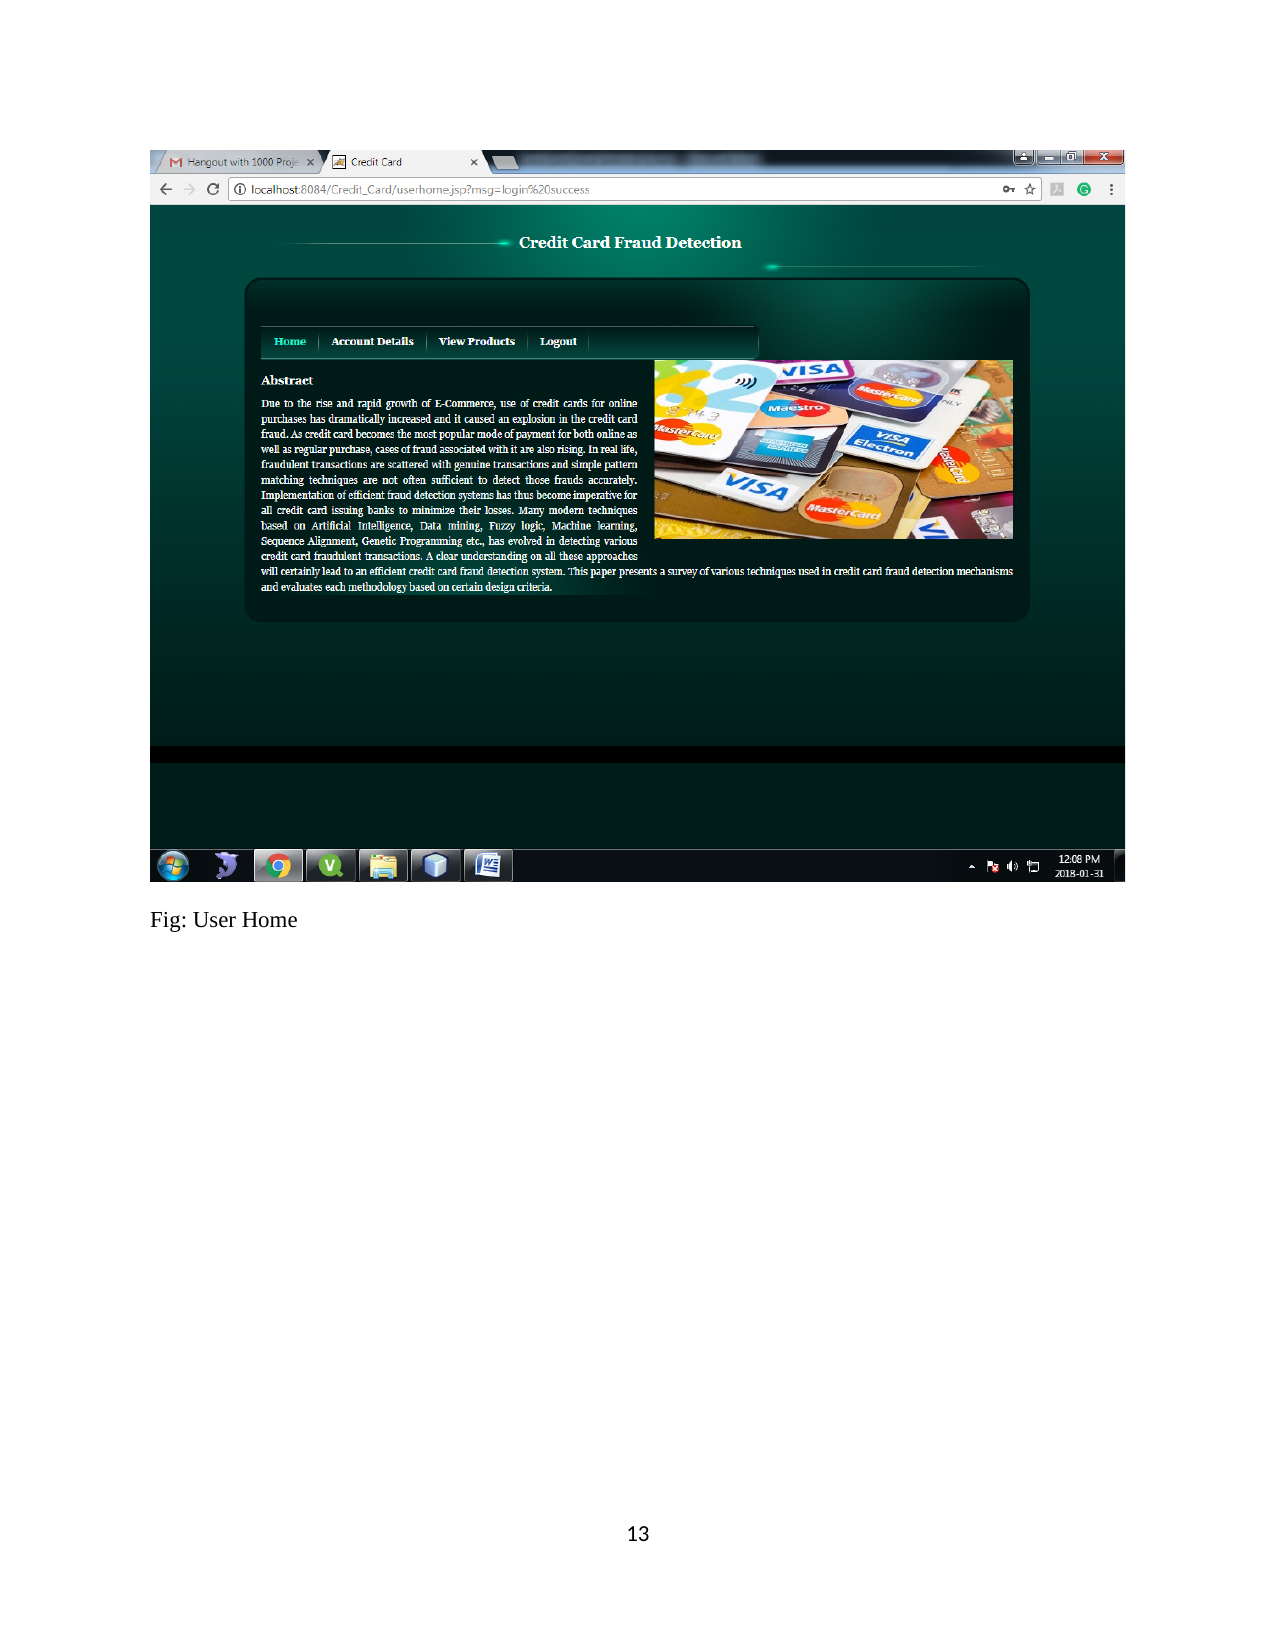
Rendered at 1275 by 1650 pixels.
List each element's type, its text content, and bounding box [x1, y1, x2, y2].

text Fig: User Home [150, 906, 1125, 933]
picture [150, 150, 1125, 882]
